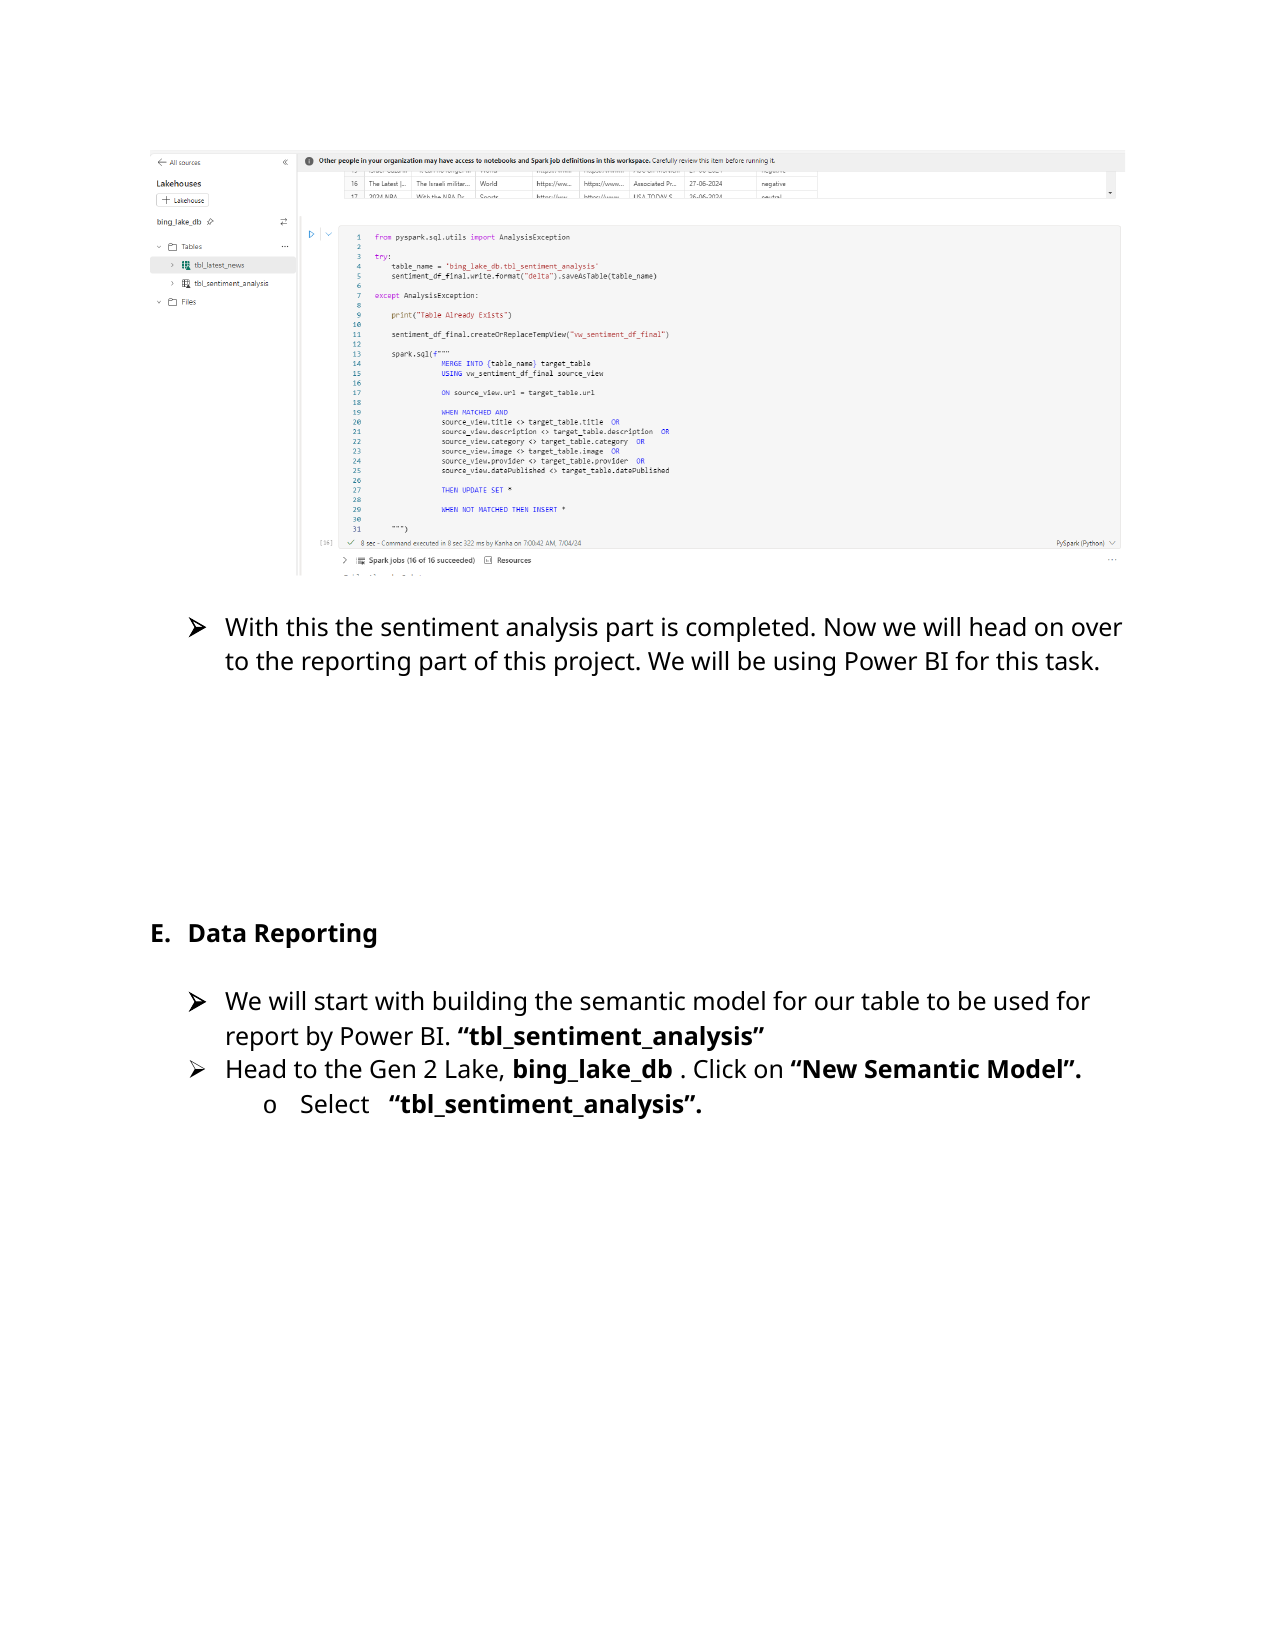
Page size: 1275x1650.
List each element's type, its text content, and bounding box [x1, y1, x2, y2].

picture [150, 150, 1125, 576]
list Data Reporting [150, 916, 1125, 950]
list We will start with building the semantic model for our table to be used for report by Power BI. “tbl_sentiment_analysis” [187, 984, 1125, 1052]
list Head to the Gen 2 Lake, bing_lake_db . Click on “New Semantic Model”. [187, 1052, 1125, 1086]
list With this the sentiment analysis part is completed. Now we will head on over to the reporting part of this project. We will be using Power BI for this task. [187, 609, 1125, 677]
list Select “tbl_sentiment_analysis”. [262, 1086, 1125, 1121]
